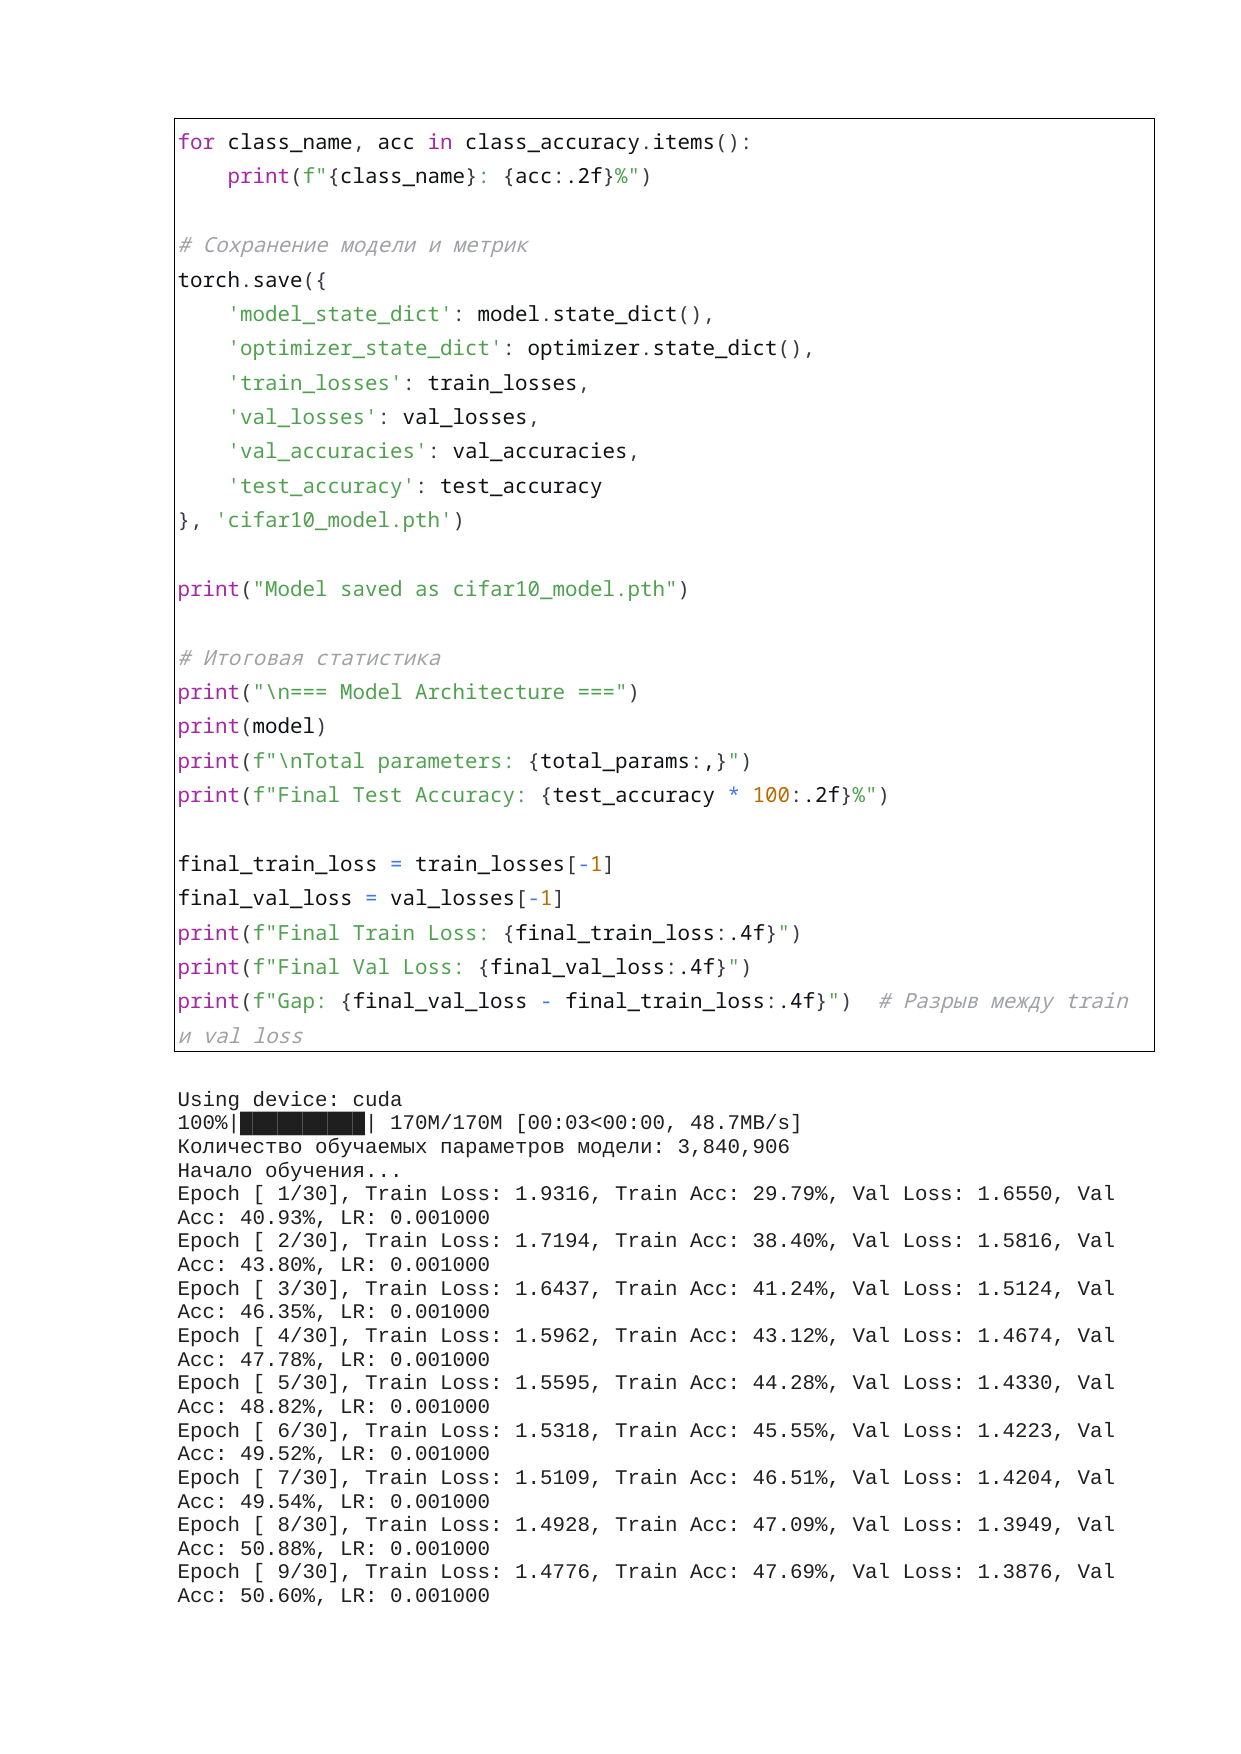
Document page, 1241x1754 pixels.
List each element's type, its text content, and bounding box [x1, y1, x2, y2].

text Epoch [ 5/30], Train Loss: 1.5595, Train Acc: 44.28%, Val Loss: 1.4330, Val Acc: 48.82%, LR: 0.001000 [177, 1372, 1152, 1420]
text for class_name, acc in class_accuracy.items(): [175, 119, 1154, 156]
text print(f"{class_name}: {acc:.2f}%") [177, 156, 1152, 190]
text 'val_losses': val_losses, [177, 396, 1152, 431]
text Количество обучаемых параметров модели: 3,840,906 [177, 1136, 1152, 1159]
text Начало обучения... [177, 1159, 1152, 1183]
text final_train_loss = train_losses[-1] [177, 843, 1152, 877]
text Epoch [ 9/30], Train Loss: 1.4776, Train Acc: 47.69%, Val Loss: 1.3876, Val Acc: 50.60%, LR: 0.001000 [177, 1562, 1152, 1609]
text # Итоговая статистика [177, 637, 1152, 671]
text 'optimizer_state_dict': optimizer.state_dict(), [177, 327, 1152, 362]
text Epoch [ 6/30], Train Loss: 1.5318, Train Acc: 45.55%, Val Loss: 1.4223, Val Acc: 49.52%, LR: 0.001000 [177, 1420, 1152, 1467]
text Epoch [ 3/30], Train Loss: 1.6437, Train Acc: 41.24%, Val Loss: 1.5124, Val Acc: 46.35%, LR: 0.001000 [177, 1278, 1152, 1325]
text 'model_state_dict': model.state_dict(), [177, 293, 1152, 327]
text 'val_accuracies': val_accuracies, [177, 431, 1152, 465]
text Using device: cuda [177, 1089, 1152, 1112]
text 100%|██████████| 170M/170M [00:03<00:00, 48.7MB/s] [177, 1112, 1152, 1136]
text print(model) [177, 706, 1152, 740]
text Epoch [ 7/30], Train Loss: 1.5109, Train Acc: 46.51%, Val Loss: 1.4204, Val Acc: 49.54%, LR: 0.001000 [177, 1467, 1152, 1514]
text torch.save({ [177, 259, 1152, 293]
text 'test_accuracy': test_accuracy [177, 465, 1152, 499]
text }, 'cifar10_model.pth') [177, 499, 1152, 534]
text Epoch [ 8/30], Train Loss: 1.4928, Train Acc: 47.09%, Val Loss: 1.3949, Val Acc: 50.88%, LR: 0.001000 [177, 1514, 1152, 1562]
text print(f"\nTotal parameters: {total_params:,}") [177, 740, 1152, 774]
text print(f"Gap: {final_val_loss - final_train_loss:.4f}") # Разрыв между train и val loss [175, 977, 1154, 1051]
text Epoch [ 1/30], Train Loss: 1.9316, Train Acc: 29.79%, Val Loss: 1.6550, Val Acc: 40.93%, LR: 0.001000 [177, 1183, 1152, 1231]
text 'train_losses': train_losses, [177, 362, 1152, 396]
text # Сохранение модели и метрик [177, 224, 1152, 259]
text Epoch [ 2/30], Train Loss: 1.7194, Train Acc: 38.40%, Val Loss: 1.5816, Val Acc: 43.80%, LR: 0.001000 [177, 1231, 1152, 1278]
text print("Model saved as cifar10_model.pth") [177, 568, 1152, 602]
text print(f"Final Val Loss: {final_val_loss:.4f}") [177, 946, 1152, 977]
text Epoch [ 4/30], Train Loss: 1.5962, Train Acc: 43.12%, Val Loss: 1.4674, Val Acc: 47.78%, LR: 0.001000 [177, 1325, 1152, 1372]
text print("\n=== Model Architecture ===") [177, 671, 1152, 706]
text print(f"Final Test Accuracy: {test_accuracy * 100:.2f}%") [177, 774, 1152, 809]
text print(f"Final Train Loss: {final_train_loss:.4f}") [177, 912, 1152, 946]
text final_val_loss = val_losses[-1] [177, 877, 1152, 912]
